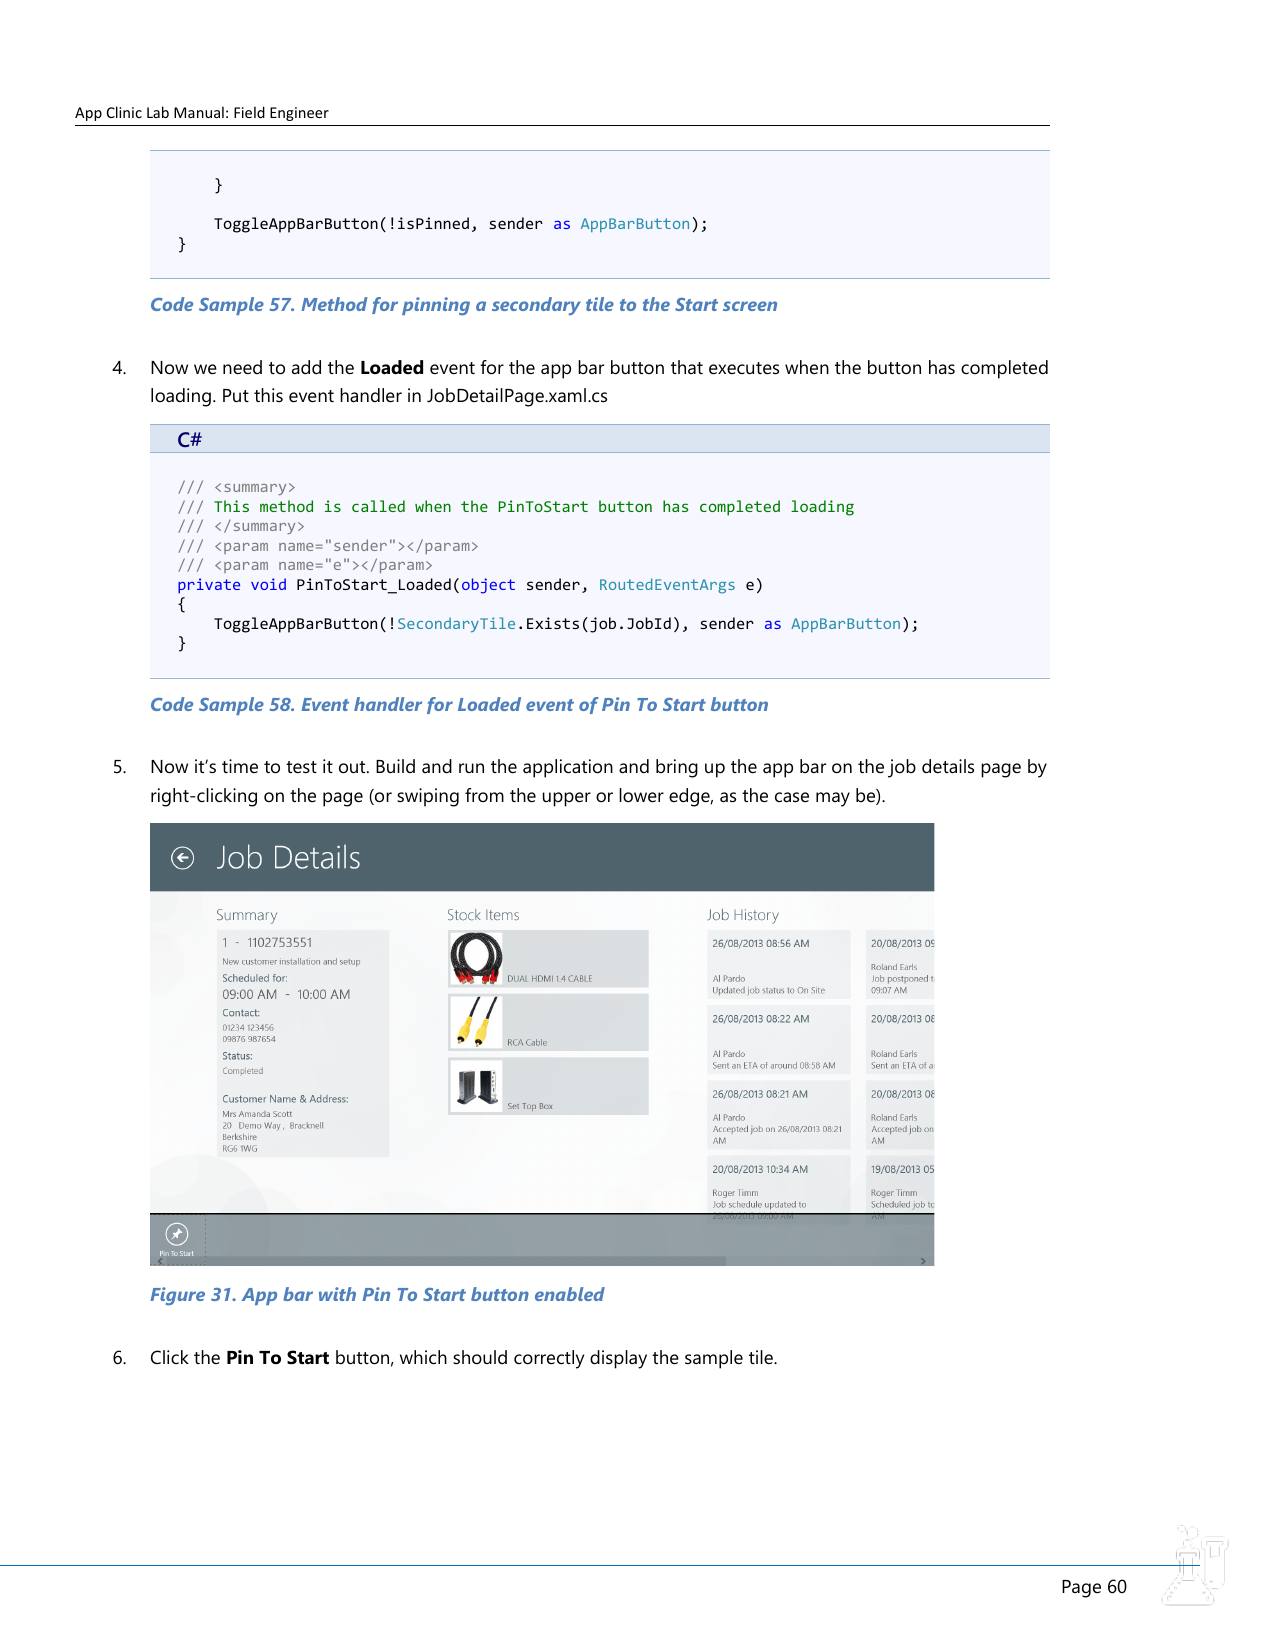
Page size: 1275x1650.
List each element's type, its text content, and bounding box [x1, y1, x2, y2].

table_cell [150, 151, 1050, 278]
picture [150, 823, 935, 1266]
list Now we need to add the Loaded event for the app bar button that executes when the button has completed loading. Put this event handler in JobDetailPage.xaml.cs [112, 354, 1050, 407]
table_cell /// <summary> /// This method is called when the PinToStart button has completed loading /// </summary> /// <param name="sender"></param> /// <param name="e"></param> private void PinToStart_Loaded(object sender, RoutedEventArgs e) { ToggleAppBarButton(!SecondaryTile.Exists(job.JobId), sender as AppBarButton); } [150, 453, 1050, 677]
list Now it’s time to test it out. Build and run the application and bring up the app bar on the job details page by right-clicking on the page (or swiping from the upper or lower edge, as the case may be). [112, 753, 1050, 807]
list Click the Pin To Start button, which should correctly display the sample tile. [112, 1344, 1050, 1369]
table_header C# [150, 425, 1050, 452]
